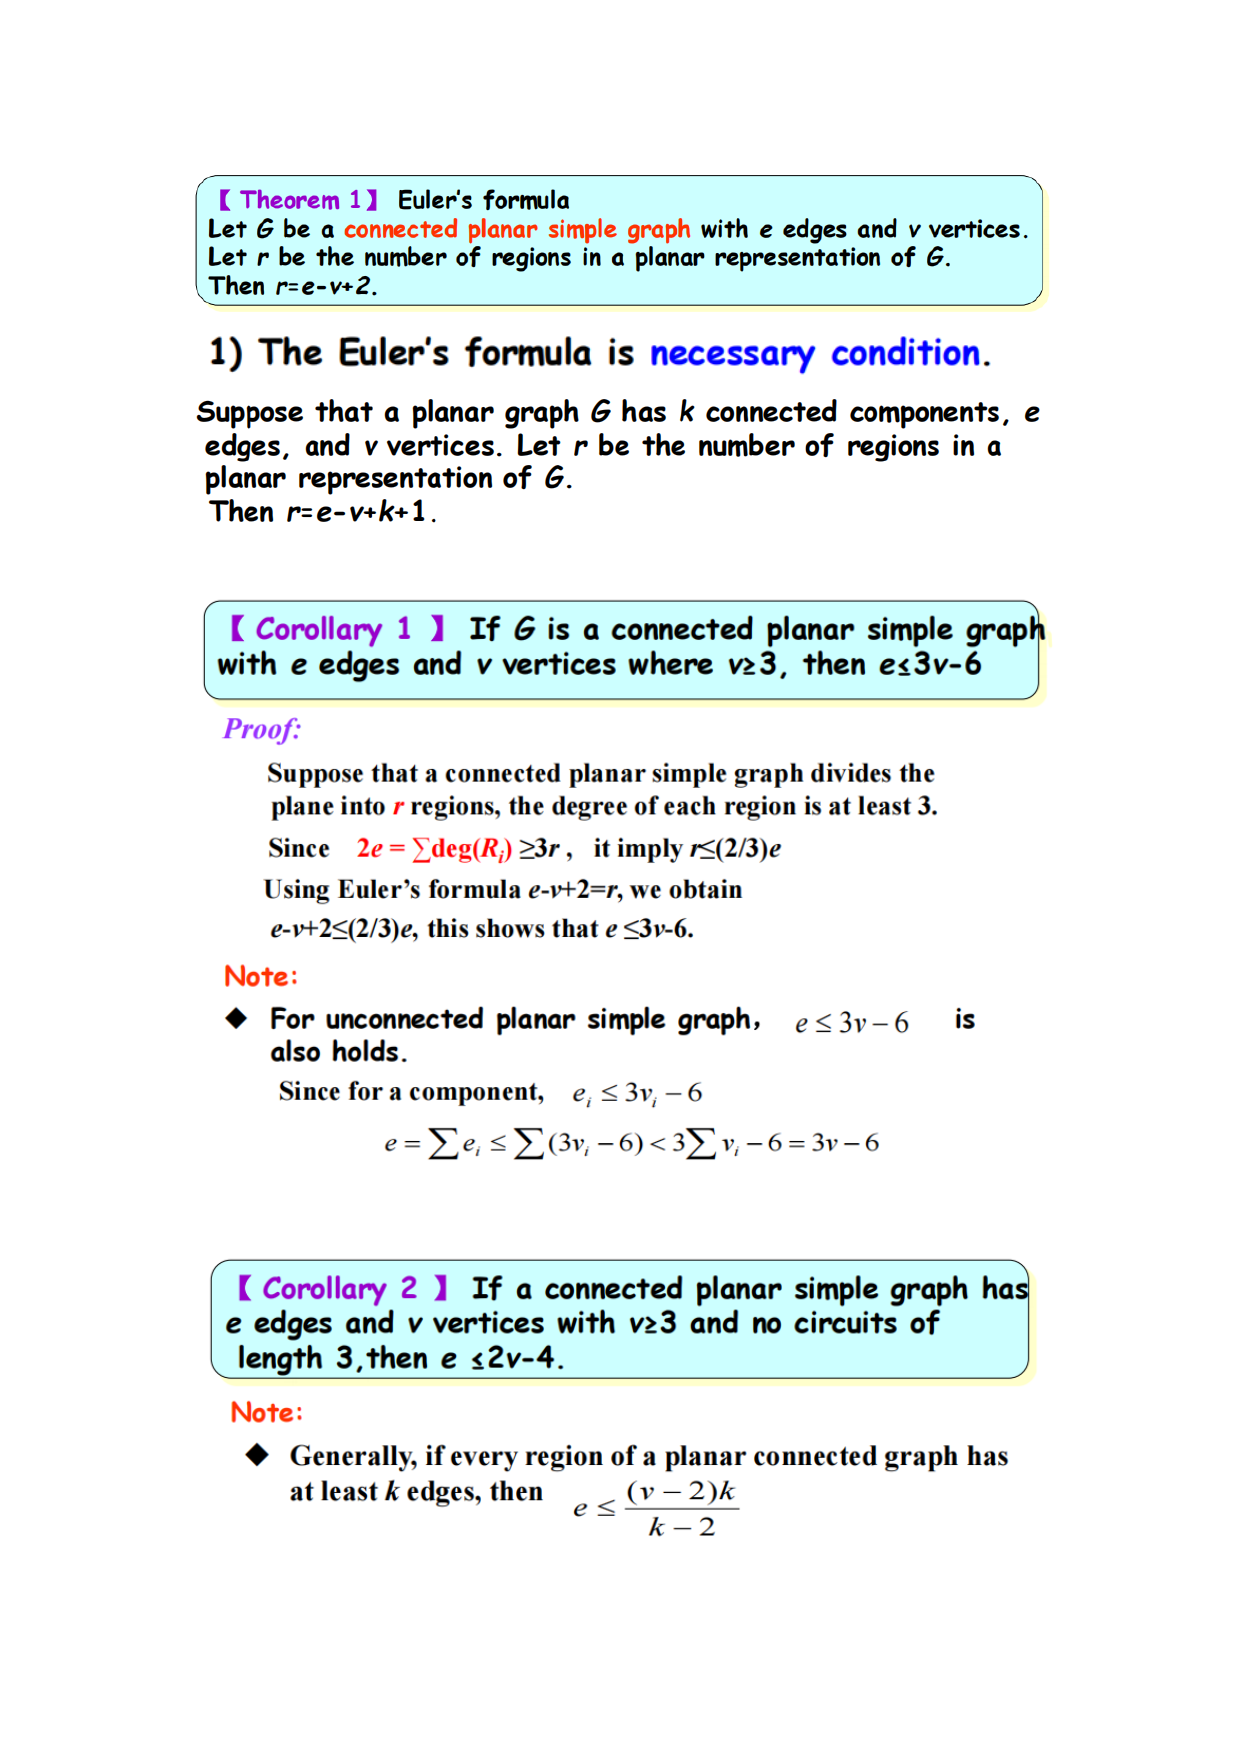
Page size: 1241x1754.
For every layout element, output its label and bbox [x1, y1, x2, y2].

picture [187, 584, 1053, 1178]
picture [187, 389, 1053, 532]
picture [187, 1234, 1052, 1550]
picture [187, 324, 1003, 382]
picture [187, 162, 1053, 319]
